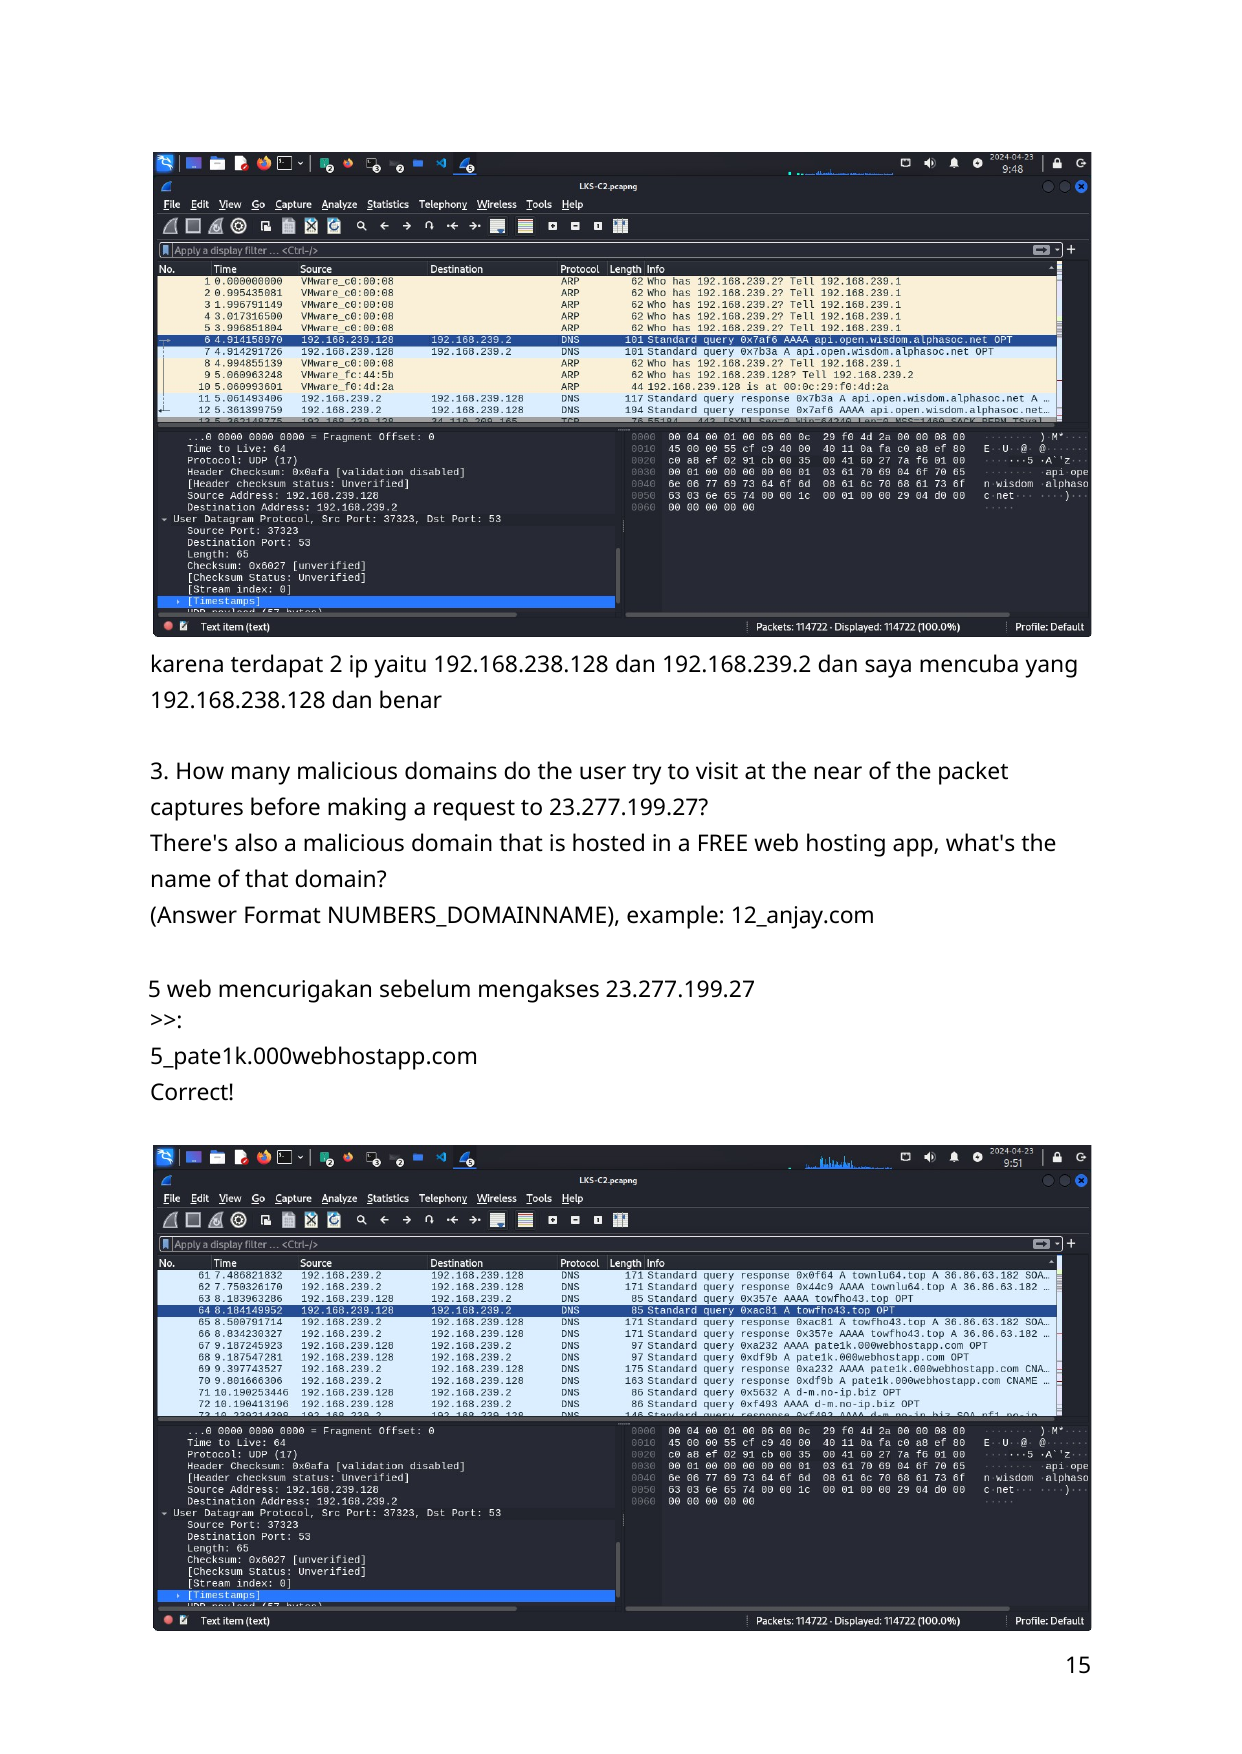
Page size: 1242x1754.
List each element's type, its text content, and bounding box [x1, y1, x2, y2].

text 5 web mencurigakan sebelum mengakses 23.277.199.27 [148, 973, 1183, 1004]
text >>: 5_pate1k.000webhostapp.com Correct! [150, 1004, 502, 1107]
picture [153, 1145, 1092, 1631]
list How many malicious domains do the user try to visit at the near of the packet captures before making a request to 23.277.199.27? [150, 755, 1050, 822]
text (Answer Format NUMBERS_DOMAINNAME), example: 12_anjay.com [150, 899, 1183, 930]
text karena terdapat 2 ip yaitu 192.168.238.128 dan 192.168.239.2 dan saya mencuba yang 192.168.238.128 dan benar [150, 648, 1183, 715]
picture [153, 152, 1092, 637]
text There's also a malicious domain that is hosted in a FREE web hosting app, what's the name of that domain? [150, 827, 1094, 894]
